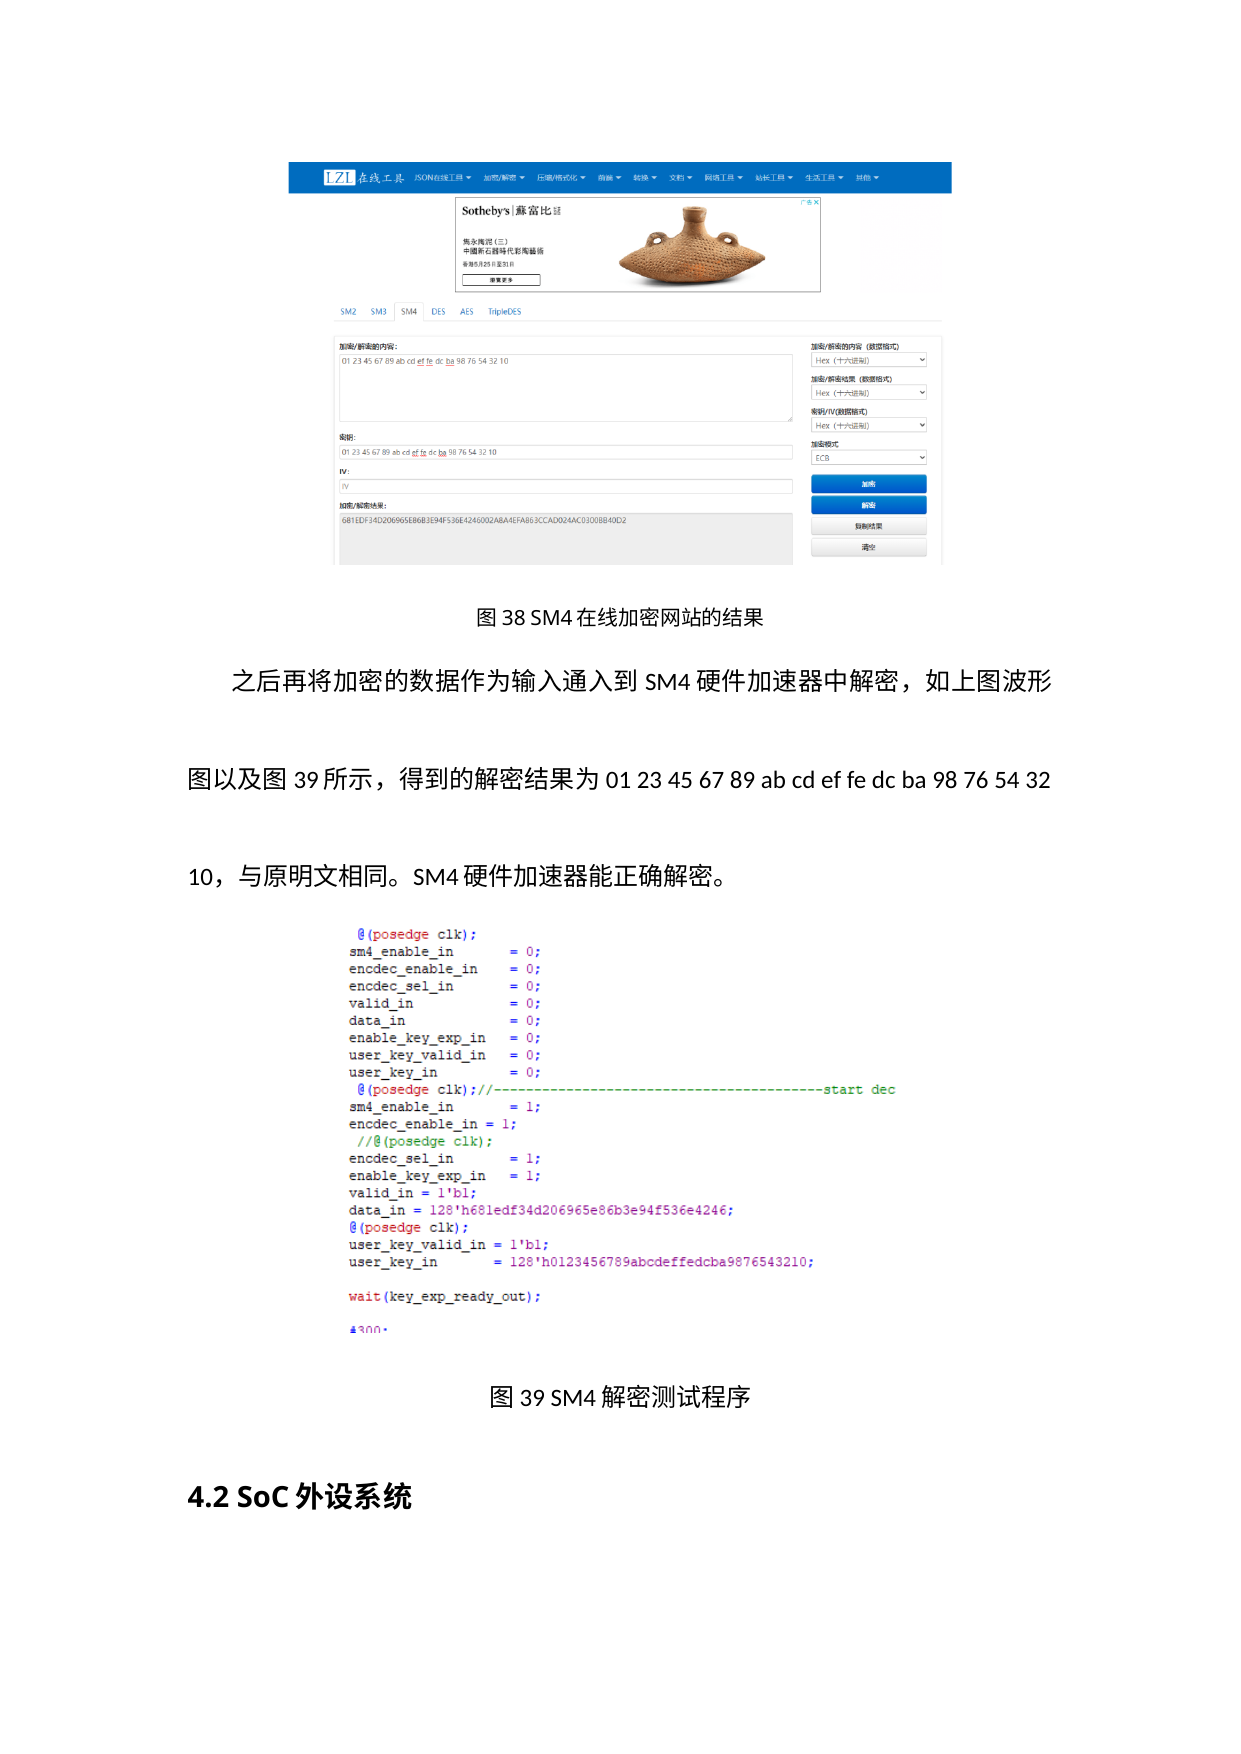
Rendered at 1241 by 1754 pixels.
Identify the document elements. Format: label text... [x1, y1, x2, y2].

subtitle 4.2 SoC外设系统 [187, 1462, 1053, 1527]
text 之后再将加密的数据作为输入通入到SM4硬件加速器中解密，如上图波形图以及图39所示，得到的解密结果为01 23 45 67 89 ab cd ef fe dc ba 98 76 54 32 10，与原明文相同。SM4硬件加速器能正确解密。 [187, 647, 1053, 907]
picture [302, 925, 938, 1333]
picture [288, 162, 952, 565]
text 图 38 SM4在线加密网站的结果 [187, 600, 1053, 632]
text 图39 SM4解密测试程序 [187, 1363, 1053, 1428]
